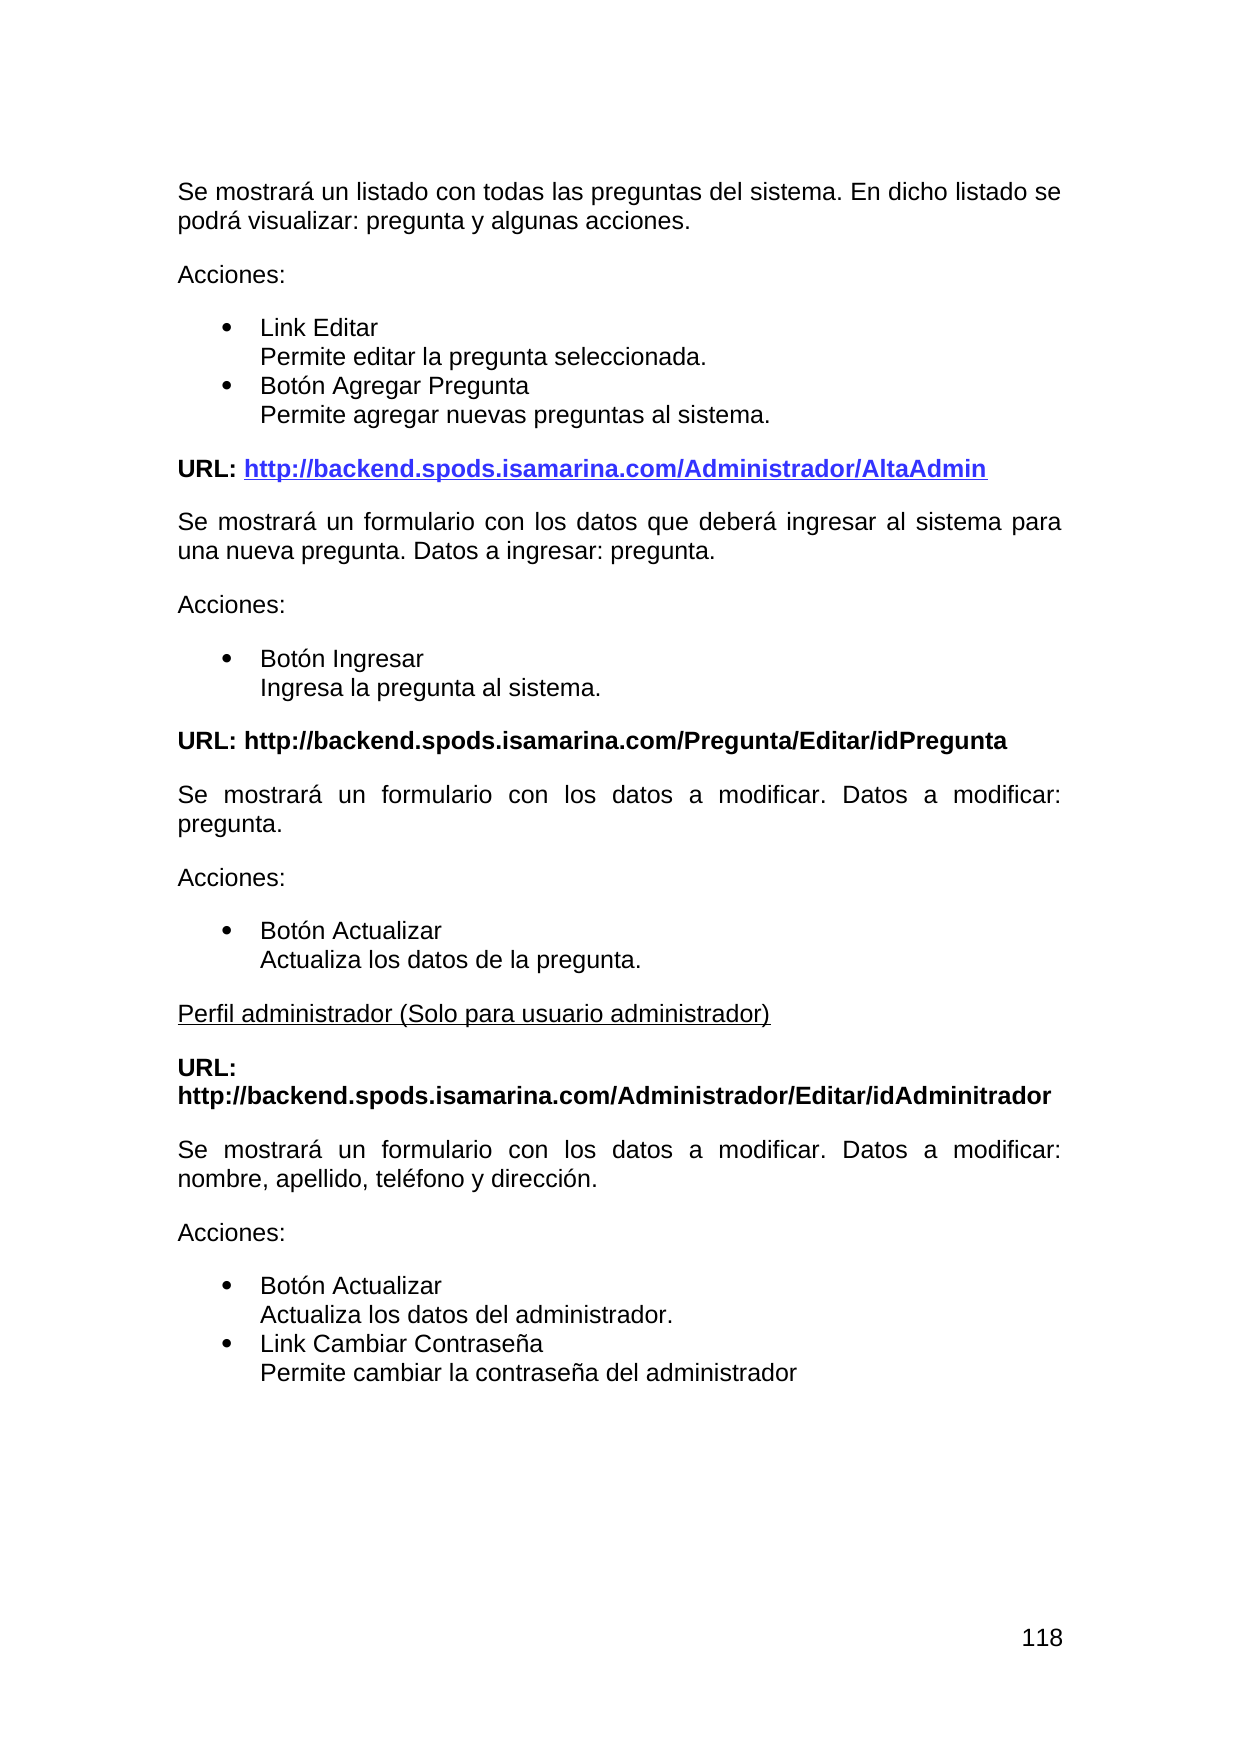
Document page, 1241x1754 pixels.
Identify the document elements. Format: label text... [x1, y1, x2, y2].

list Actualiza los datos de la pregunta. [260, 945, 1063, 974]
list Actualiza los datos del administrador. [260, 1300, 1063, 1329]
list Botón Ingresar [222, 644, 1063, 672]
list Link Editar [222, 313, 1063, 342]
text Perfil administrador (Solo para usuario administrador) [177, 999, 1063, 1028]
text Acciones: [177, 590, 1063, 619]
text URL: http://backend.spods.isamarina.com/Pregunta/Editar/idPregunta [177, 726, 1063, 755]
list Permite editar la pregunta seleccionada. [260, 342, 1063, 371]
text URL: http://backend.spods.isamarina.com/Administrador/Editar/idAdminitrador [177, 1053, 1063, 1110]
list Botón Actualizar [222, 1271, 1063, 1300]
text Acciones: [177, 1218, 1063, 1246]
list Permite cambiar la contraseña del administrador [260, 1358, 1063, 1387]
text Se mostrará un formulario con los datos a modificar. Datos a modificar: pregunta. [177, 780, 1063, 837]
list Ingresa la pregunta al sistema. [260, 672, 1063, 701]
text Se mostrará un formulario con los datos a modificar. Datos a modificar: nombre, apellido, teléfono y dirección. [177, 1135, 1063, 1193]
text URL: http://backend.spods.isamarina.com/Administrador/AltaAdmin [177, 454, 1063, 482]
list Botón Actualizar [222, 916, 1063, 945]
text Acciones: [177, 260, 1063, 288]
text Acciones: [177, 862, 1063, 891]
list Botón Agregar Pregunta [222, 371, 1063, 400]
text Se mostrará un listado con todas las preguntas del sistema. En dicho listado se podrá visualizar: pregunta y algunas acciones. [177, 177, 1063, 235]
list Link Cambiar Contraseña [222, 1329, 1063, 1358]
text Se mostrará un formulario con los datos que deberá ingresar al sistema para una nueva pregunta. Datos a ingresar: pregunta. [177, 507, 1063, 565]
list Permite agregar nuevas preguntas al sistema. [260, 400, 1063, 429]
